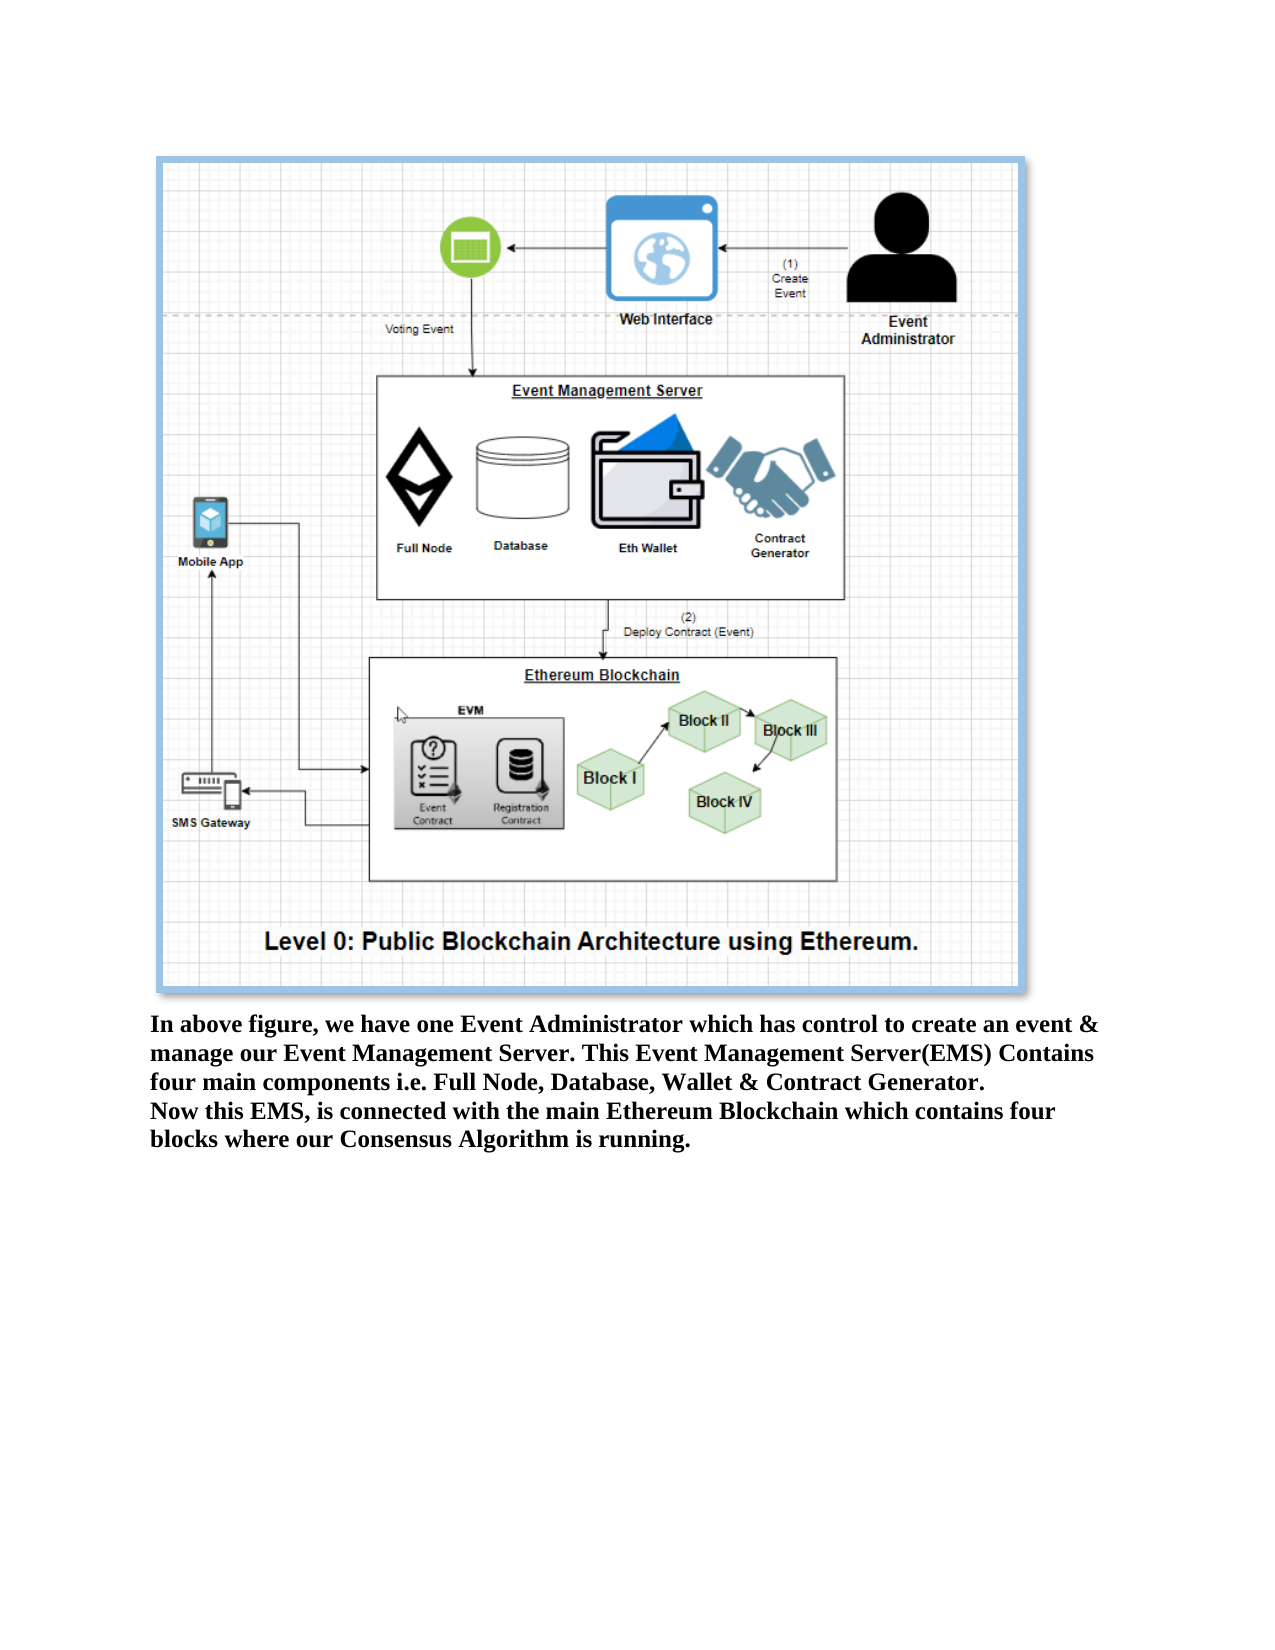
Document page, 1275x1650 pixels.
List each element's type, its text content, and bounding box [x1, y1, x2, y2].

picture [163, 163, 1018, 986]
text In above figure, we have one Event Administrator which has control to create an event & manage our Event Management Server. This Event Management Server(EMS) Contains four main components i.e. Full Node, Database, Wallet & Contract Generator. Now this EMS, is connected with the main Ethereum Blockchain which contains four blocks where our Consensus Algorithm is running. [150, 1009, 1125, 1153]
